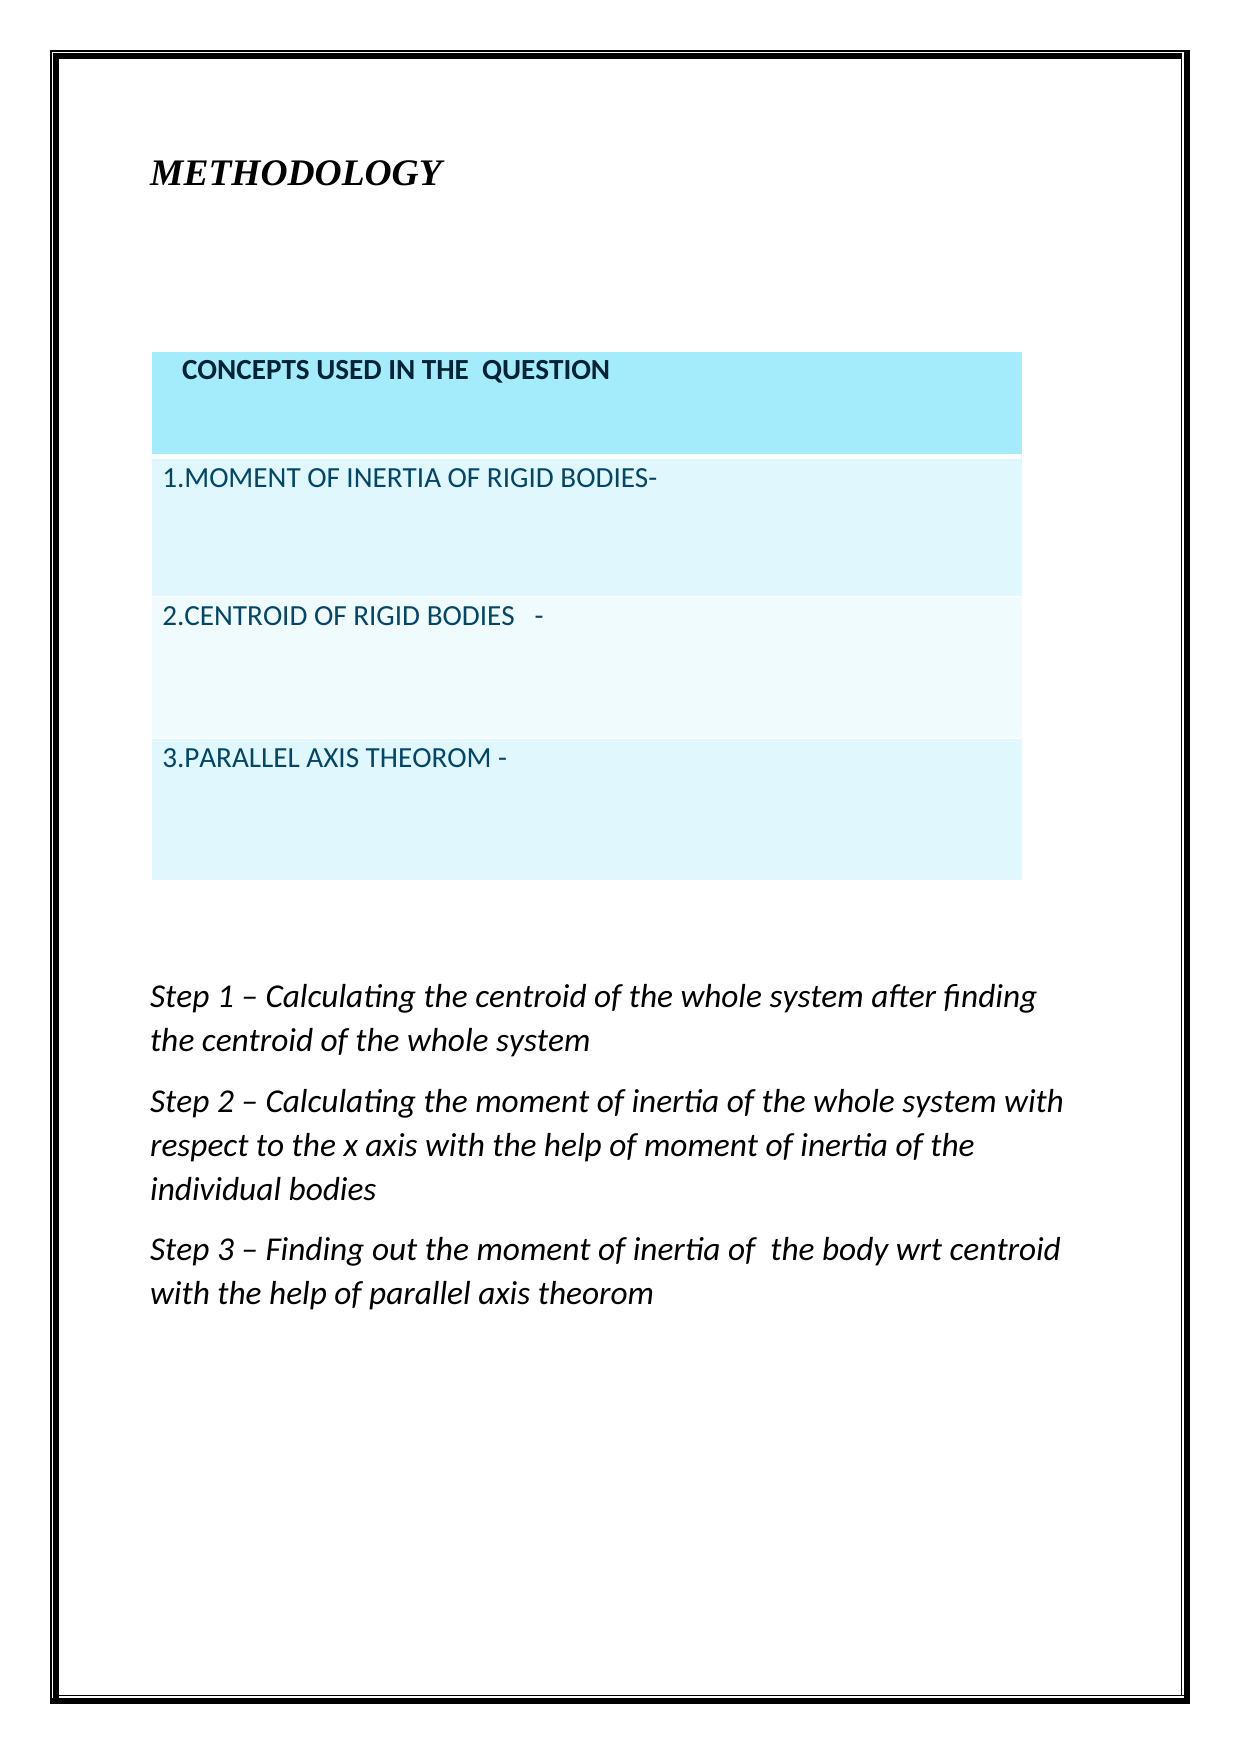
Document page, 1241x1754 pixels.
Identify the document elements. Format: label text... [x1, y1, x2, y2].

table_cell 2.CENTROID OF RIGID BODIES - [152, 596, 1022, 738]
table_cell 3.PARALLEL AXIS THEOROM - [152, 738, 1022, 880]
text Step 1 – Calculating the centroid of the whole system after finding the centroid of the whole system [150, 975, 1090, 1060]
text Step 2 – Calculating the moment of inertia of the whole system with respect to the x axis with the help of moment of inertia of the individual bodies [150, 1079, 1090, 1208]
table_header CONCEPTS USED IN THE QUESTION [152, 352, 1022, 454]
text Step 3 – Finding out the moment of inertia of the body wrt centroid with the help of parallel axis theorom [150, 1228, 1090, 1313]
text METHODOLOGY [150, 150, 1090, 193]
table_cell 1.MOMENT OF INERTIA OF RIGID BODIES- [152, 454, 1022, 596]
